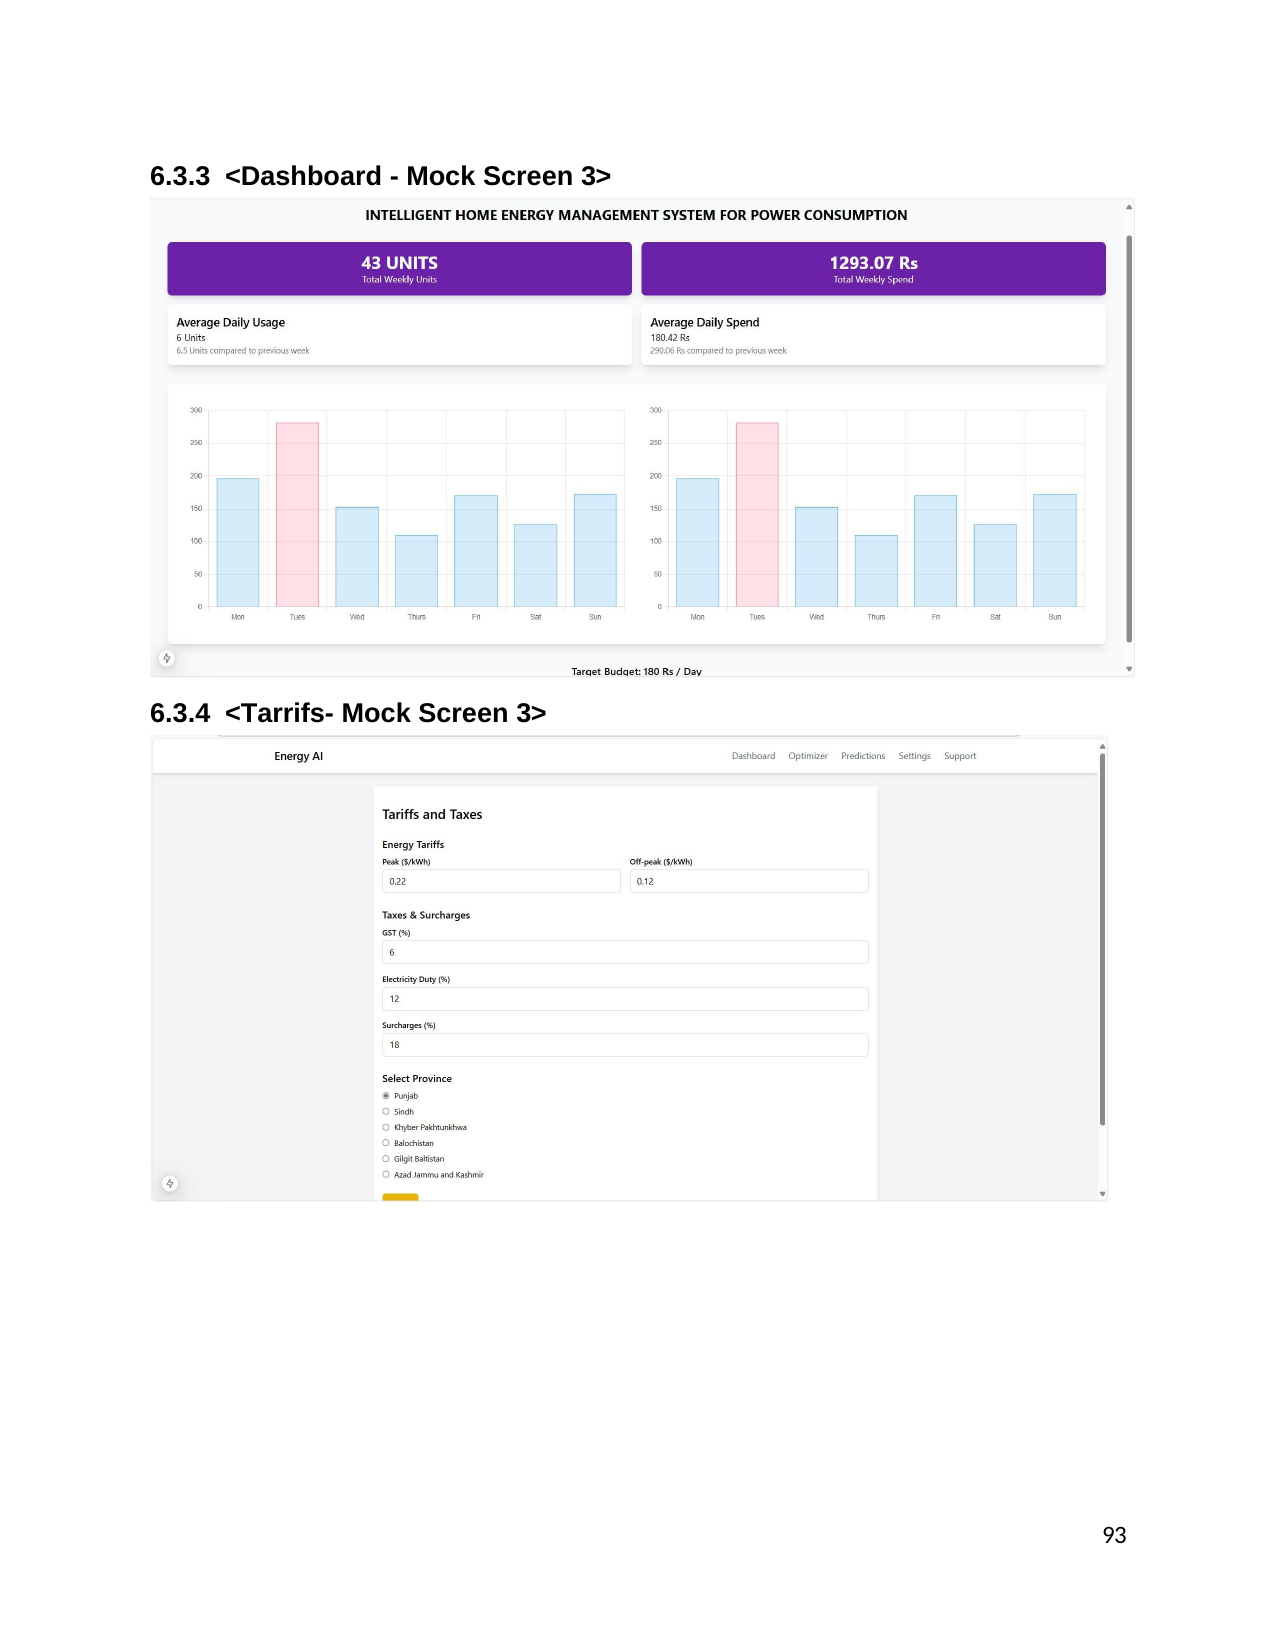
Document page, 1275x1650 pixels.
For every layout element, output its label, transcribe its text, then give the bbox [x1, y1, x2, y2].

list <Dashboard - Mock Screen 3> [150, 160, 1275, 191]
picture [150, 735, 1109, 1202]
picture [150, 197, 1136, 678]
